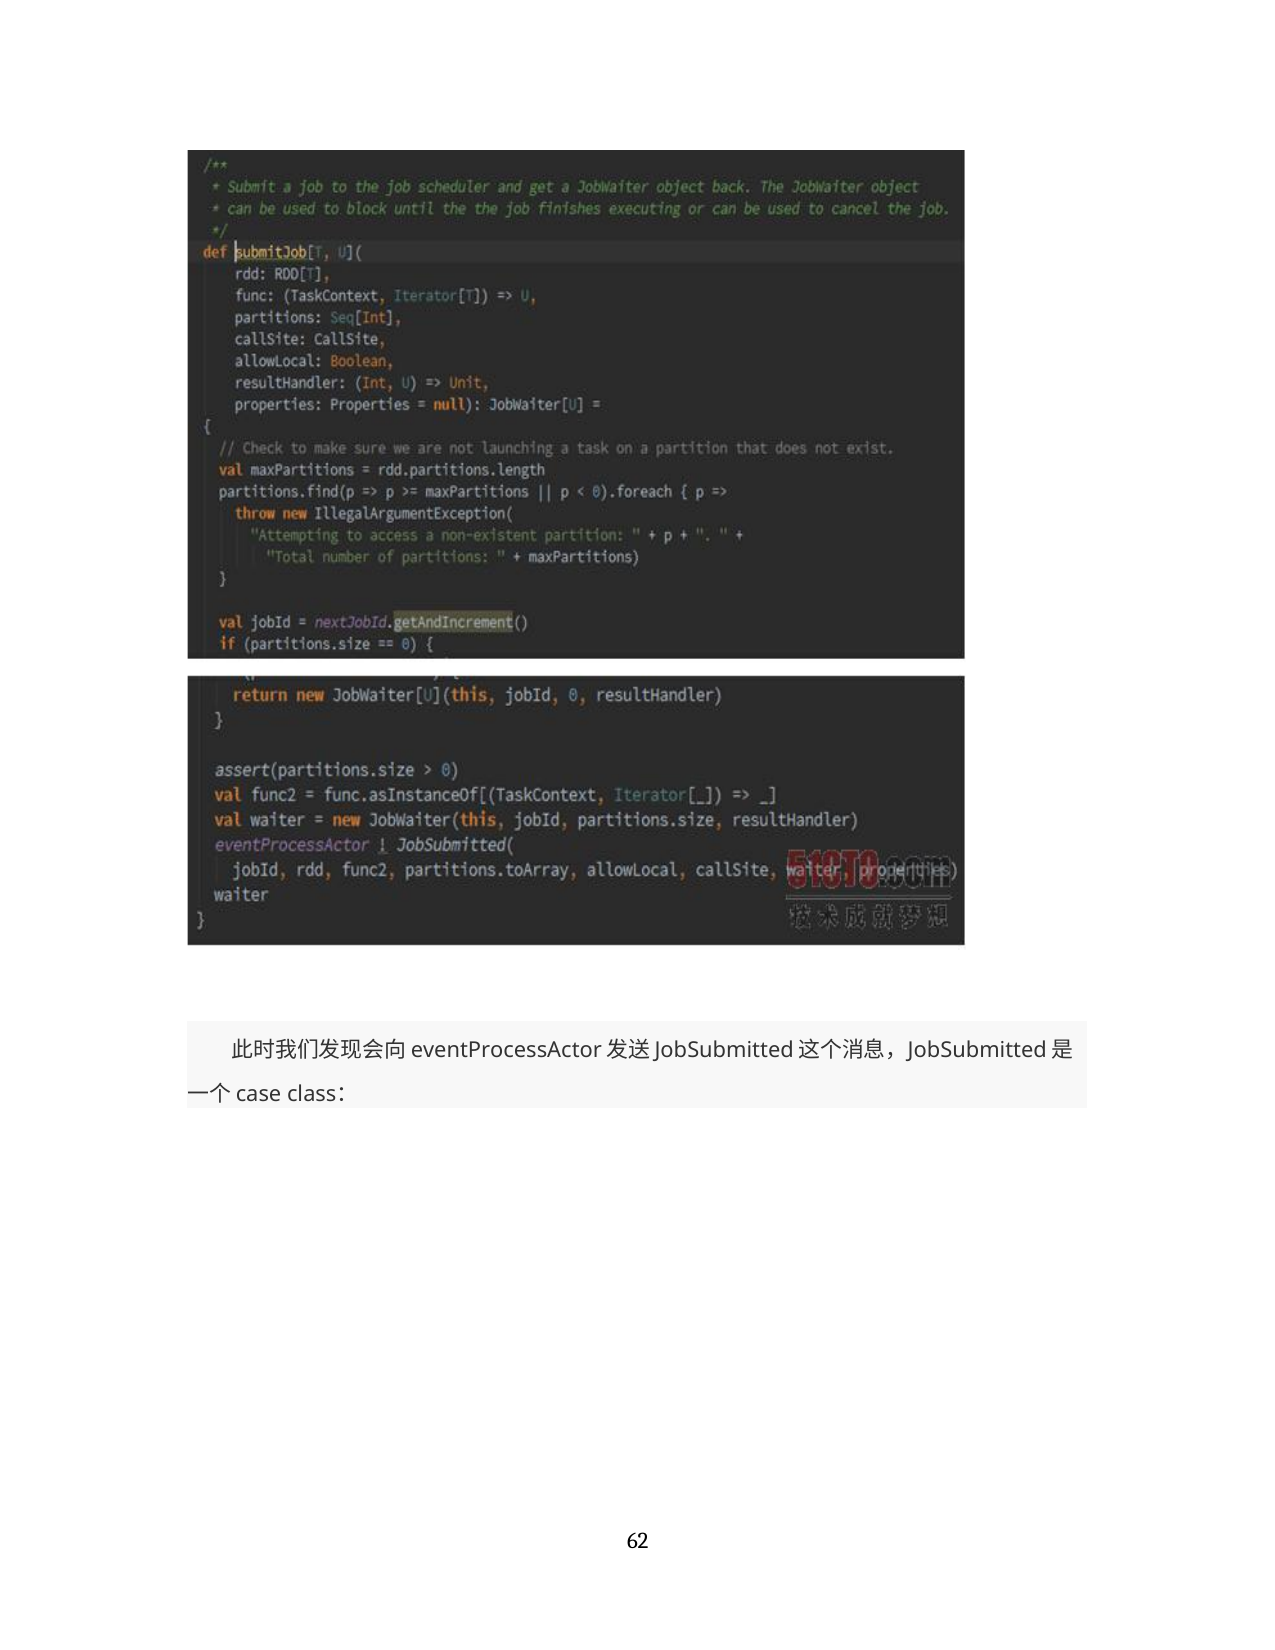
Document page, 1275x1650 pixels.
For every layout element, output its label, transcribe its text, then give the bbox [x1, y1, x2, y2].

picture [187, 150, 966, 950]
text 此时我们发现会向eventProcessActor发送JobSubmitted这个消息，JobSubmitted是一个case class： [187, 1021, 1087, 1108]
